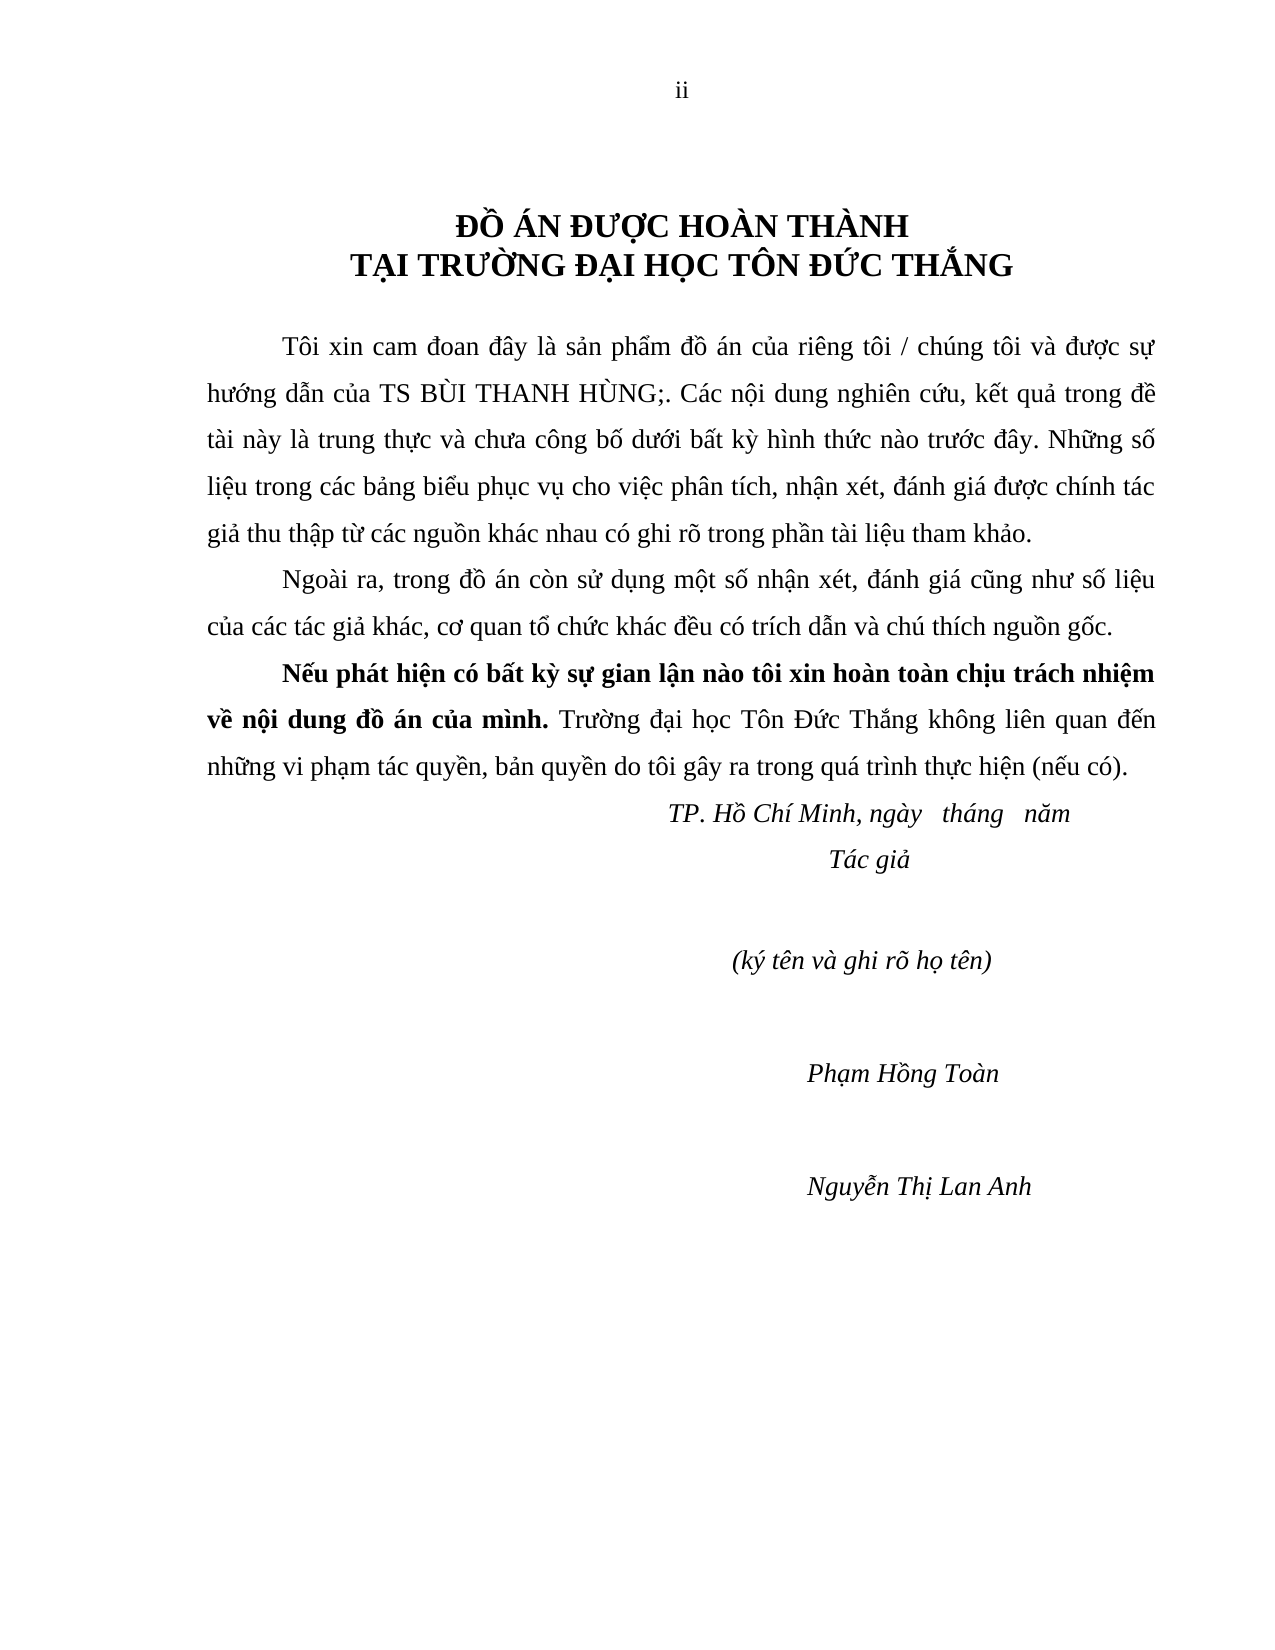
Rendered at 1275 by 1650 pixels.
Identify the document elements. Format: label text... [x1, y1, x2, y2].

text TP. Hồ Chí Minh, ngày tháng năm [582, 797, 1157, 828]
text Phạm Hồng Toàn [207, 1057, 1157, 1088]
text Ngoài ra, trong đồ án còn sử dụng một số nhận xét, đánh giá cũng như số liệu của các tác giả khác, cơ quan tổ chức khác đều có trích dẫn và chú thích nguồn gốc. [207, 563, 1157, 641]
text (ký tên và ghi rõ họ tên) [207, 944, 1157, 975]
text TẠI TRƯỜNG ĐẠI HỌC TÔN ĐỨC THẮNG [207, 245, 1157, 283]
text Tác giả [582, 843, 1157, 874]
text Tôi xin cam đoan đây là sản phẩm đồ án của riêng tôi / chúng tôi và được sự hướng dẫn của TS BÙI THANH HÙNG;. Các nội dung nghiên cứu, kết quả trong đề tài này là trung thực và chưa công bố dưới bất kỳ hình thức nào trước đây. Những số liệu trong các bảng biểu phục vụ cho việc phân tích, nhận xét, đánh giá được chính tác giả thu thập từ các nguồn khác nhau có ghi rõ trong phần tài liệu tham khảo. [207, 330, 1157, 548]
text Nguyễn Thị Lan Anh [207, 1171, 1157, 1202]
text ĐỒ ÁN ĐƯỢC HOÀN THÀNH [207, 207, 1157, 245]
text Nếu phát hiện có bất kỳ sự gian lận nào tôi xin hoàn toàn chịu trách nhiệm về nội dung đồ án của mình. Trường đại học Tôn Đức Thắng không liên quan đến những vi phạm tác quyền, bản quyền do tôi gây ra trong quá trình thực hiện (nếu có). [207, 657, 1157, 781]
